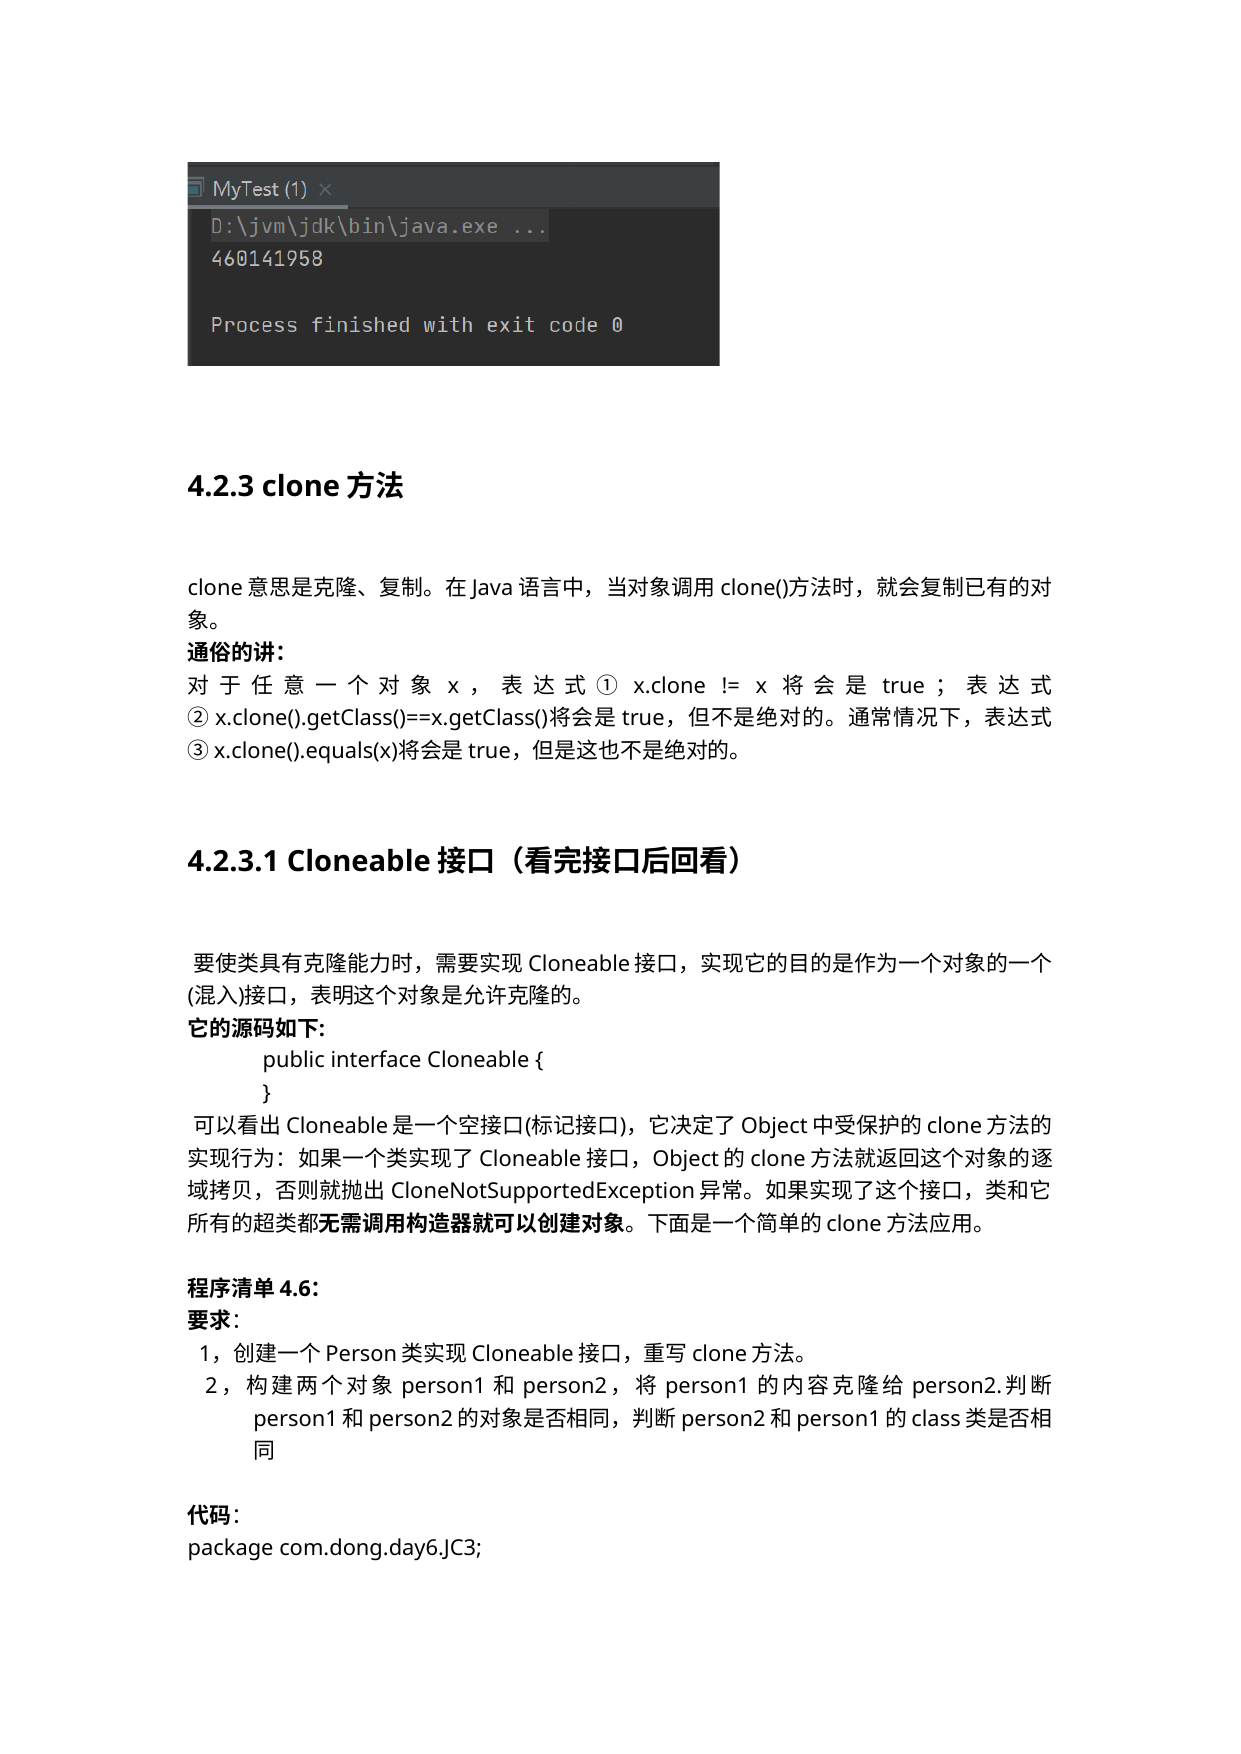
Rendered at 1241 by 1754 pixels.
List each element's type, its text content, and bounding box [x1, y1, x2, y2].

text } [262, 1076, 1053, 1108]
text 它的源码如下: [187, 1011, 1053, 1043]
subtitle 4.2.3.1 Cloneable接口（看完接口后回看） [187, 827, 1053, 892]
text 1，创建一个Person类实现Cloneable接口，重写clone方法。 [187, 1336, 1053, 1368]
text 要使类具有克隆能力时，需要实现Cloneable接口，实现它的目的是作为一个对象的一个(混入)接口，表明这个对象是允许克隆的。 [187, 946, 1053, 1011]
subtitle 4.2.3 clone方法 [187, 451, 1053, 516]
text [187, 1531, 1053, 1563]
text 通俗的讲： [187, 635, 1053, 667]
text 2，构建两个对象person1和person2，将person1的内容克隆给person2.判断person1和person2的对象是否相同，判断person2和person1的class类是否相同 [187, 1368, 1053, 1466]
text public interface Cloneable { [262, 1043, 1053, 1076]
picture [187, 162, 720, 366]
text 可以看出Cloneable是一个空接口(标记接口)，它决定了Object中受保护的clone方法的实现行为：如果一个类实现了Cloneable接口，Object的clone方法就返回这个对象的逐域拷贝，否则就抛出CloneNotSupportedException异常。如果实现了这个接口，类和它所有的超类都无需调用构造器就可以创建对象。下面是一个简单的clone方法应用。 [187, 1108, 1053, 1238]
text 要求： [187, 1303, 1053, 1336]
text 对于任意一个对象x，表达式①x.clone != x将会是true；表达式②x.clone().getClass()==x.getClass()将会是true，但不是绝对的。通常情况下，表达式③x.clone().equals(x)将会是true，但是这也不是绝对的。 [187, 667, 1053, 765]
text clone意思是克隆、复制。在Java语言中，当对象调用clone()方法时，就会复制已有的对象。 [187, 570, 1053, 635]
text 程序清单4.6： [187, 1271, 1053, 1303]
text 代码： [187, 1498, 1053, 1531]
